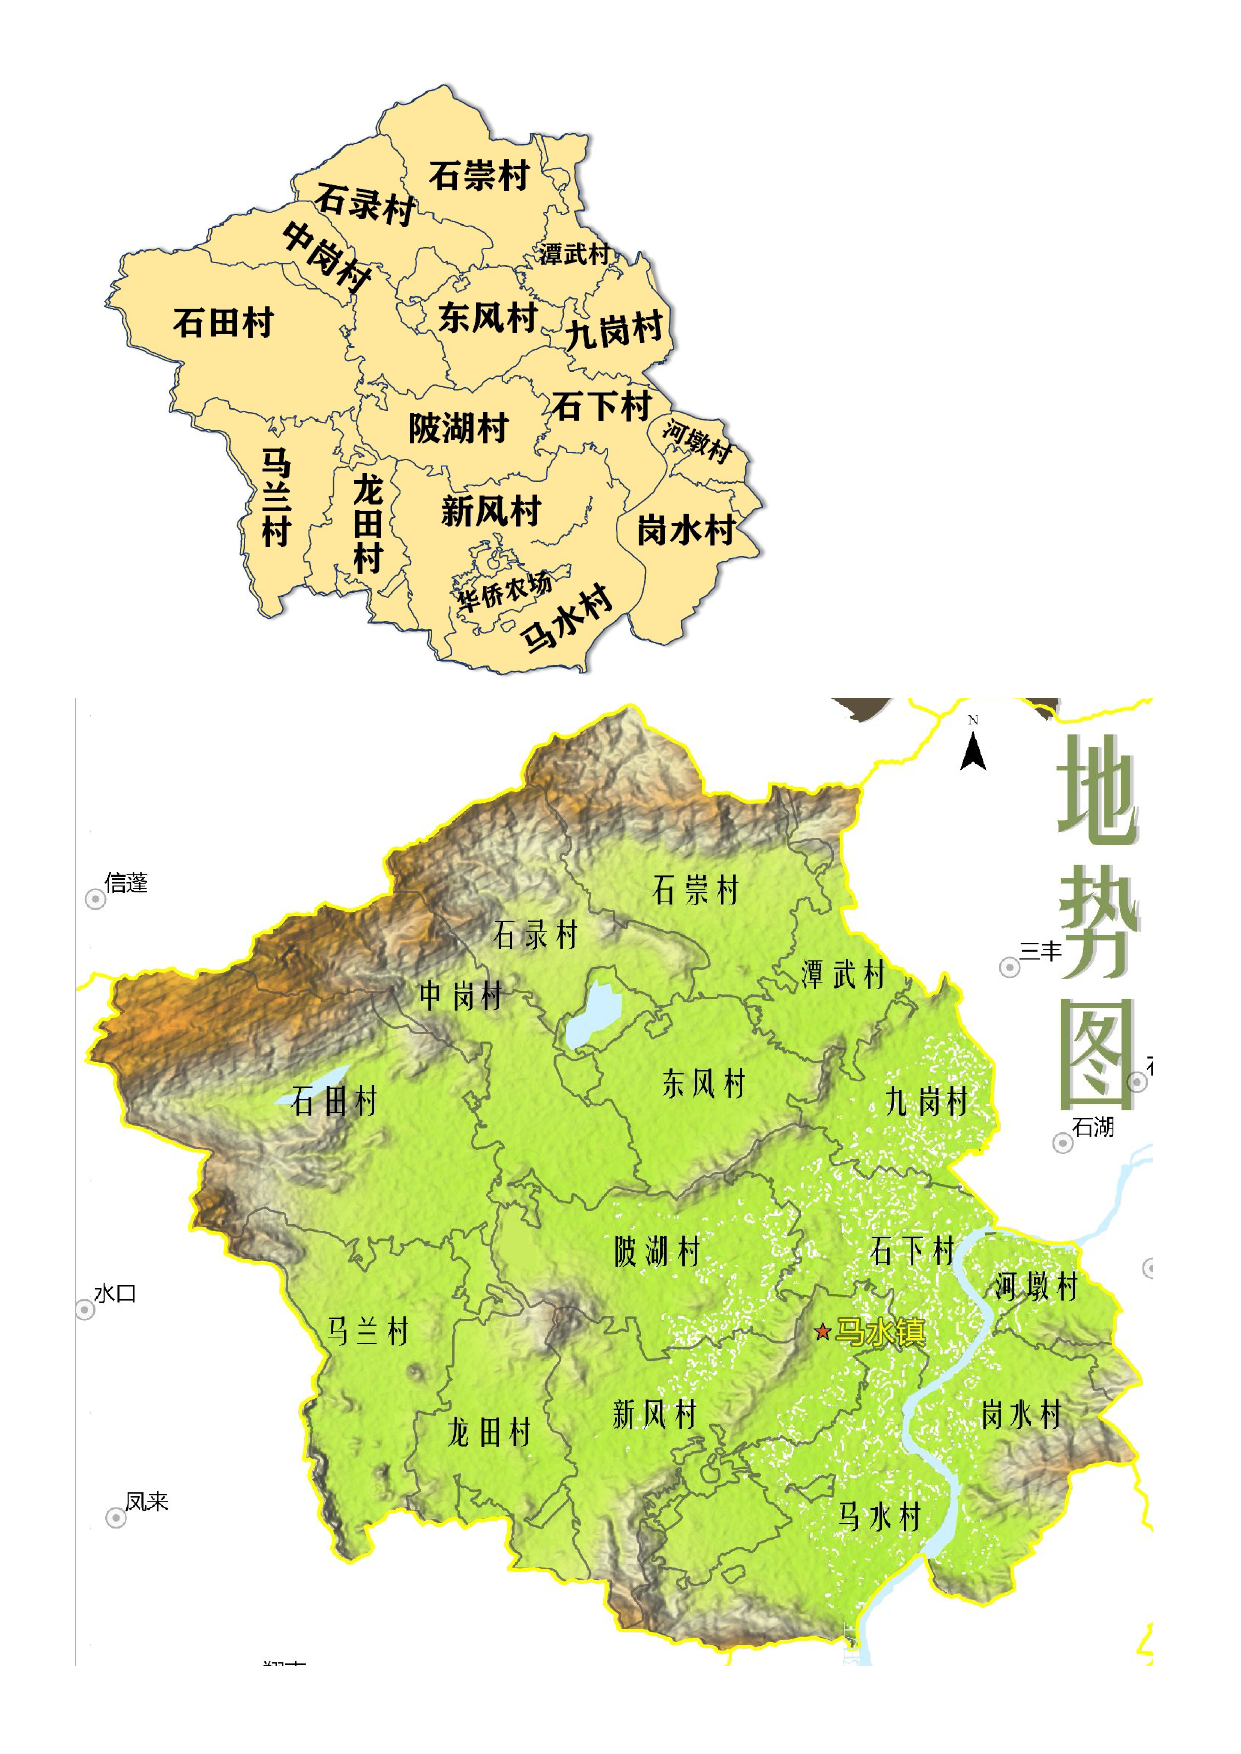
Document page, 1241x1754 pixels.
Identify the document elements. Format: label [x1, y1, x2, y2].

picture [75, 698, 1153, 1666]
picture [75, 80, 798, 696]
